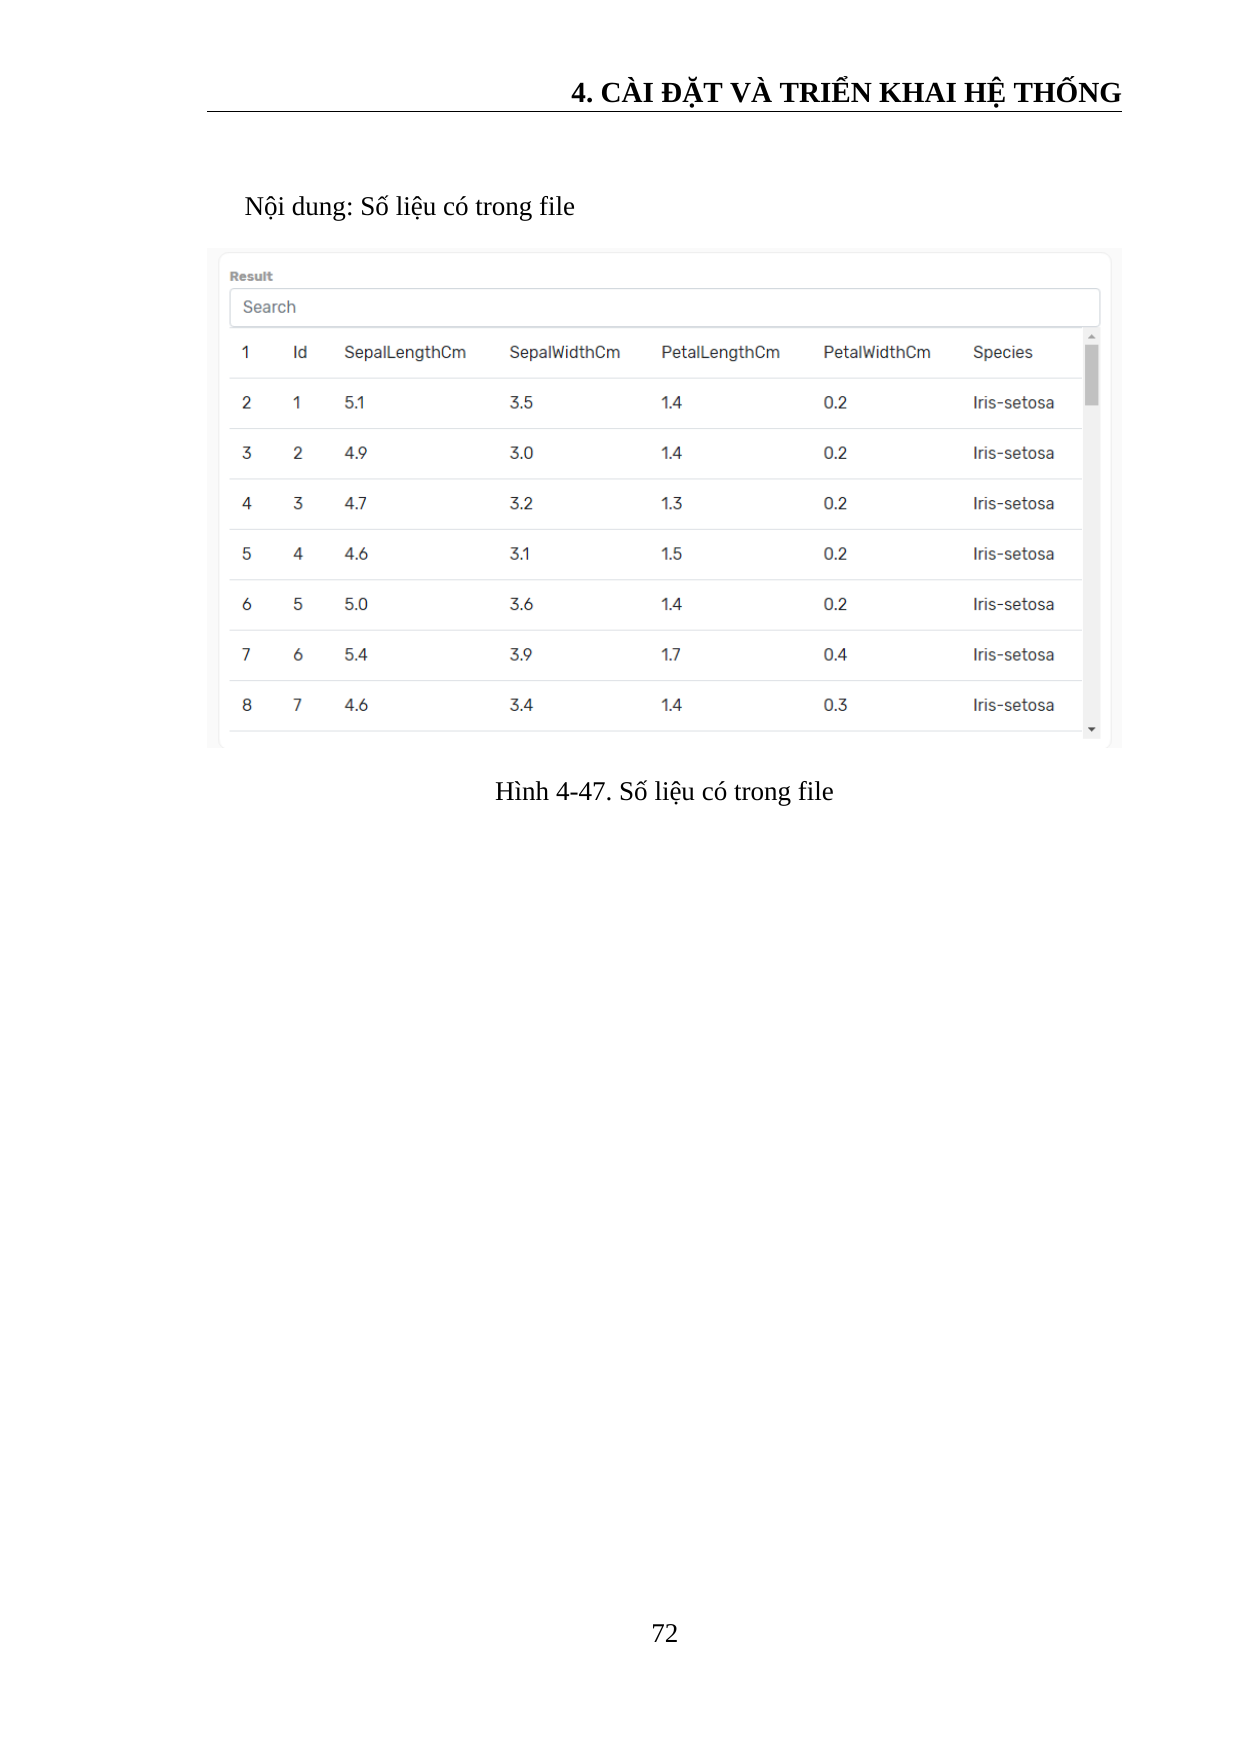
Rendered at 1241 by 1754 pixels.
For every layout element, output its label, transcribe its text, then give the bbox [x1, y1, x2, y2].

picture [207, 248, 1122, 748]
text Nội dung: Số liệu có trong file [207, 190, 1122, 221]
